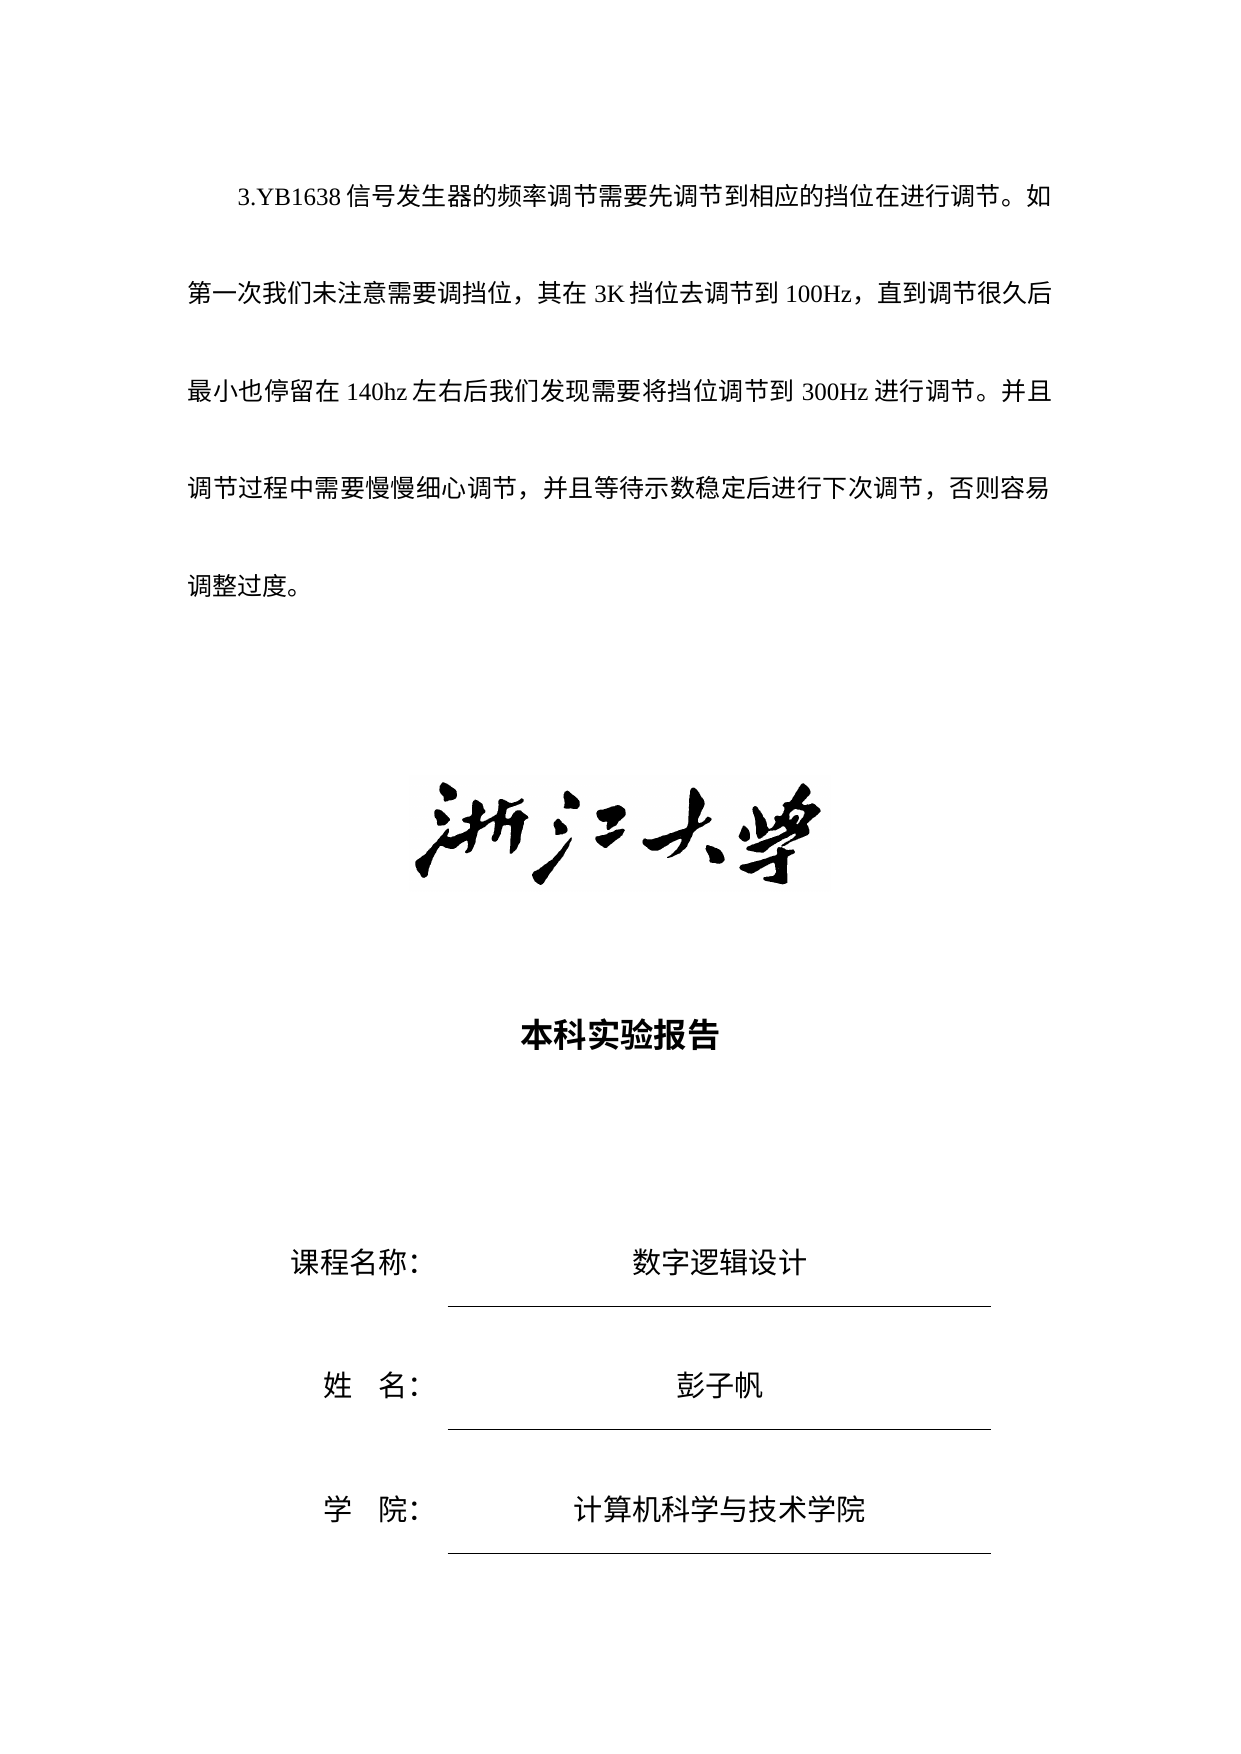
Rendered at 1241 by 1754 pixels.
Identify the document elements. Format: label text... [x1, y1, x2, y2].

text 本科实验报告 [187, 1000, 1053, 1065]
table_cell 姓 名： [249, 1306, 448, 1429]
table_cell 计算机科学与技术学院 [448, 1430, 991, 1553]
table_header 数字逻辑设计 [448, 1183, 991, 1306]
table_cell 学 院： [249, 1429, 448, 1553]
table_cell 彭子帆 [448, 1307, 991, 1429]
table_header 课程名称： [249, 1183, 448, 1306]
picture [409, 775, 832, 892]
text 3.YB1638信号发生器的频率调节需要先调节到相应的挡位在进行调节。如第一次我们未注意需要调挡位，其在3K挡位去调节到100Hz，直到调节很久后最小也停留在140hz左右后我们发现需要将挡位调节到300Hz进行调节。并且调节过程中需要慢慢细心调节，并且等待示数稳定后进行下次调节，否则容易调整过度。 [187, 162, 1053, 617]
